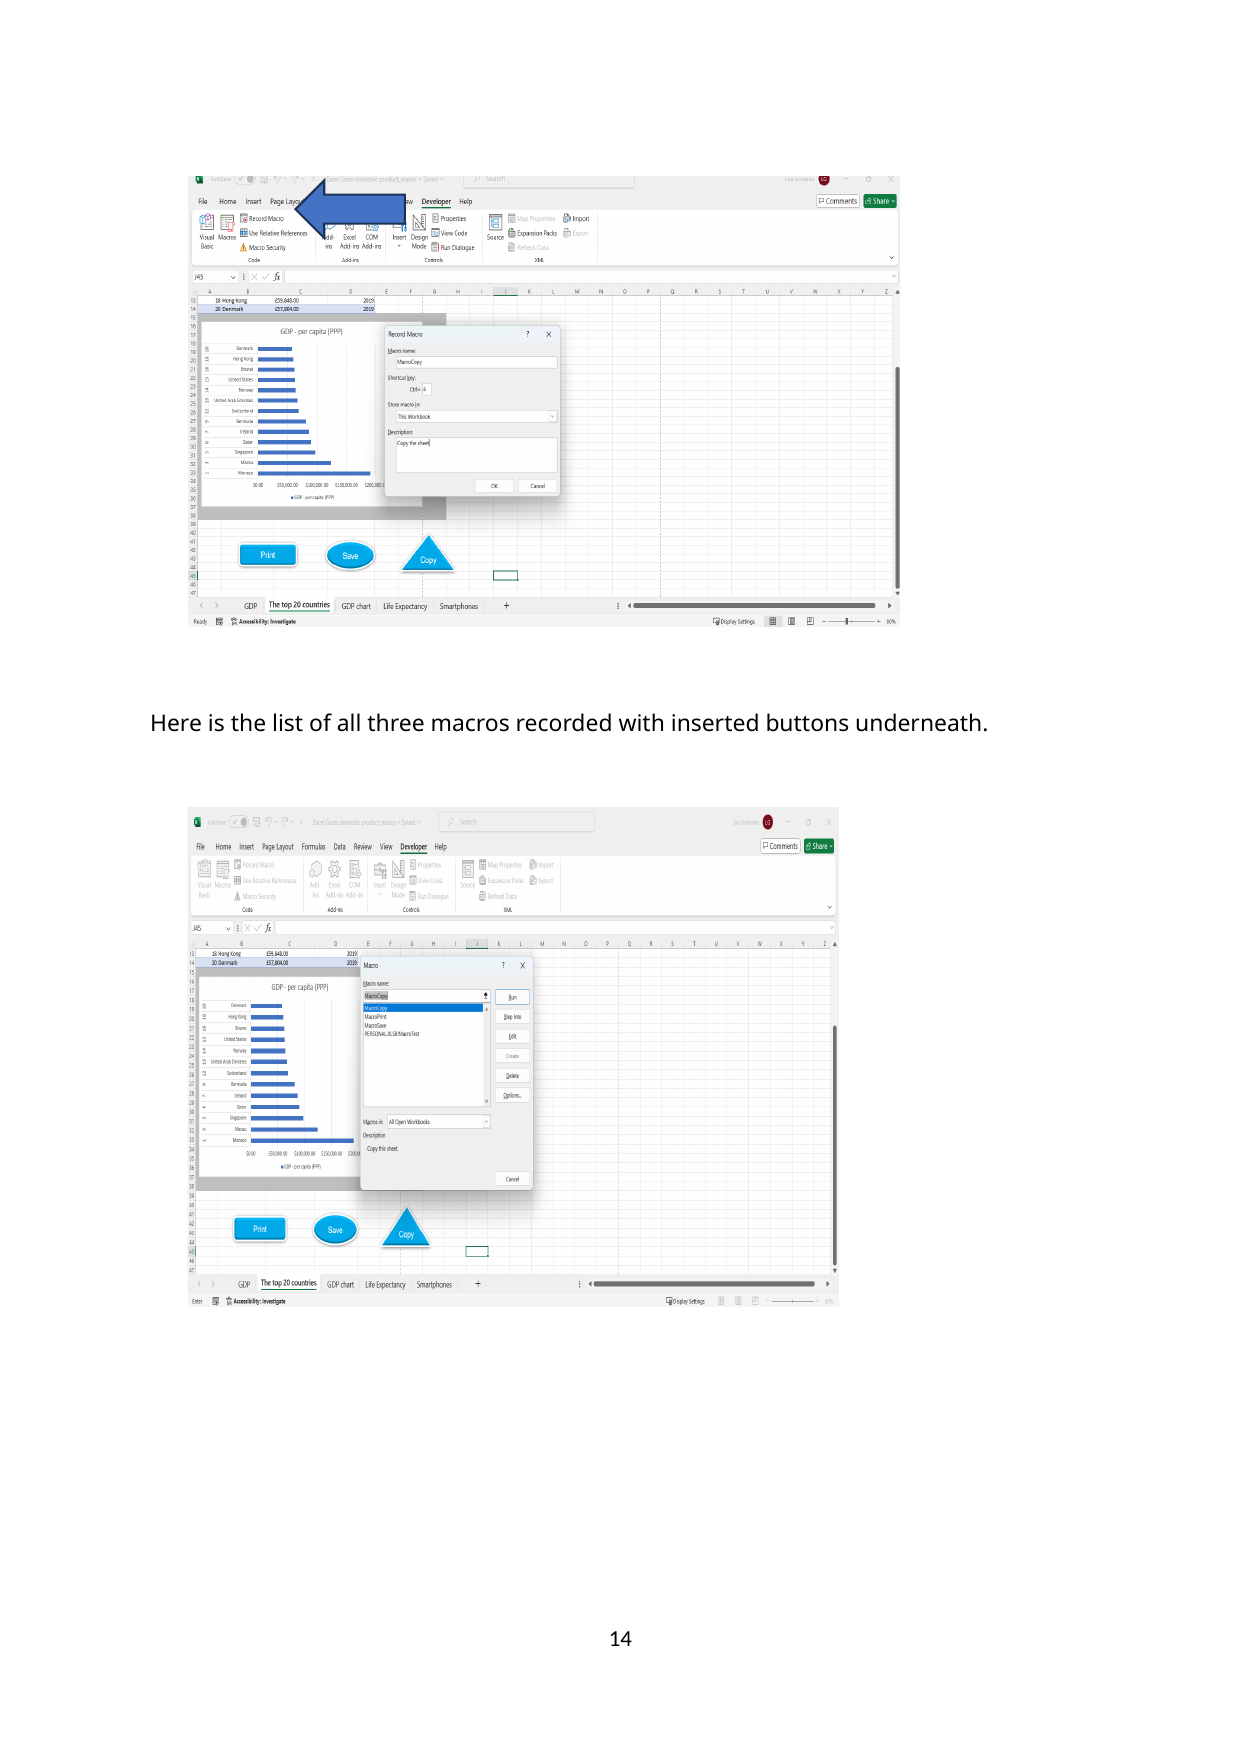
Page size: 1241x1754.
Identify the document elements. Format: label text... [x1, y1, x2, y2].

picture [188, 176, 901, 628]
picture [187, 807, 839, 1307]
text Here is the list of all three macros recorded with inserted buttons underneath. [150, 707, 1090, 738]
